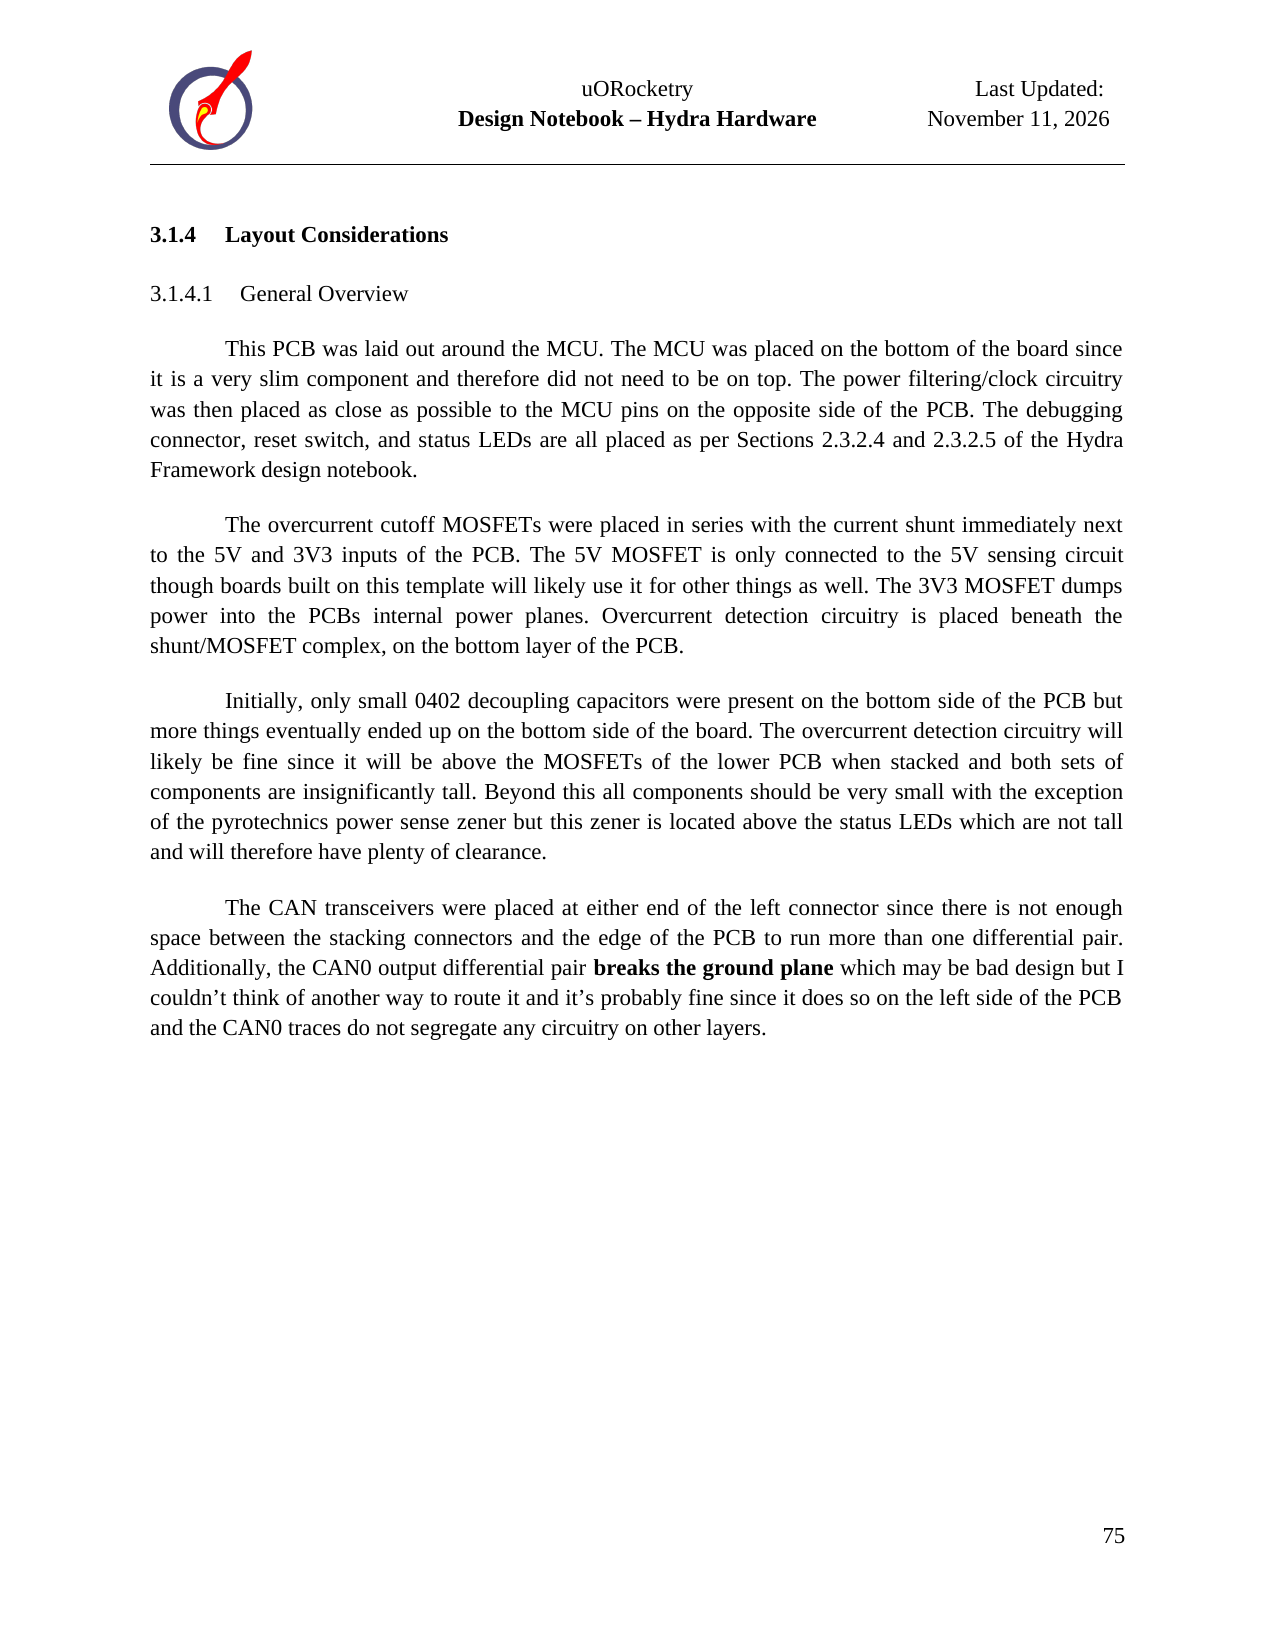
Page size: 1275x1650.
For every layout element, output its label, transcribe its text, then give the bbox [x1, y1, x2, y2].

text The CAN transceivers were placed at either end of the left connector since there is not enough space between the stacking connectors and the edge of the PCB to run more than one differential pair. Additionally, the CAN0 output differential pair breaks the ground plane which may be bad design but I couldn’t think of another way to route it and it’s probably fine since it does so on the left side of the PCB and the CAN0 traces do not segregate any circuitry on other layers. [150, 893, 1125, 1041]
subtitle Layout Considerations [150, 221, 1125, 247]
text Initially, only small 0402 decoupling capacitors were present on the bottom side of the PCB but more things eventually ended up on the bottom side of the board. The overcurrent detection circuitry will likely be fine since it will be above the MOSFETs of the lower PCB when stacked and both sets of components are insignificantly tall. Beyond this all components should be very small with the exception of the pyrotechnics power sense zener but this zener is located above the status LEDs which are not tall and will therefore have plenty of clearance. [150, 687, 1125, 865]
picture [165, 46, 258, 152]
text This PCB was laid out around the MCU. The MCU was placed on the bottom of the board since it is a very slim component and therefore did not need to be on top. The power filtering/clock circuitry was then placed as close as possible to the MCU pins on the opposite side of the PCB. The debugging connector, reset switch, and status LEDs are all placed as per Sections 2.3.2.4 and 2.3.2.5 of the Hydra Framework design notebook. [150, 335, 1125, 482]
subtitle General Overview [150, 280, 1125, 306]
text The overcurrent cutoff MOSFETs were placed in series with the current shunt immediately next to the 5V and 3V3 inputs of the PCB. The 5V MOSFET is only connected to the 5V sensing circuit though boards built on this template will likely use it for other things as well. The 3V3 MOSFET dumps power into the PCBs internal power planes. Overcurrent detection circuitry is placed beneath the shunt/MOSFET complex, on the bottom layer of the PCB. [150, 511, 1125, 658]
